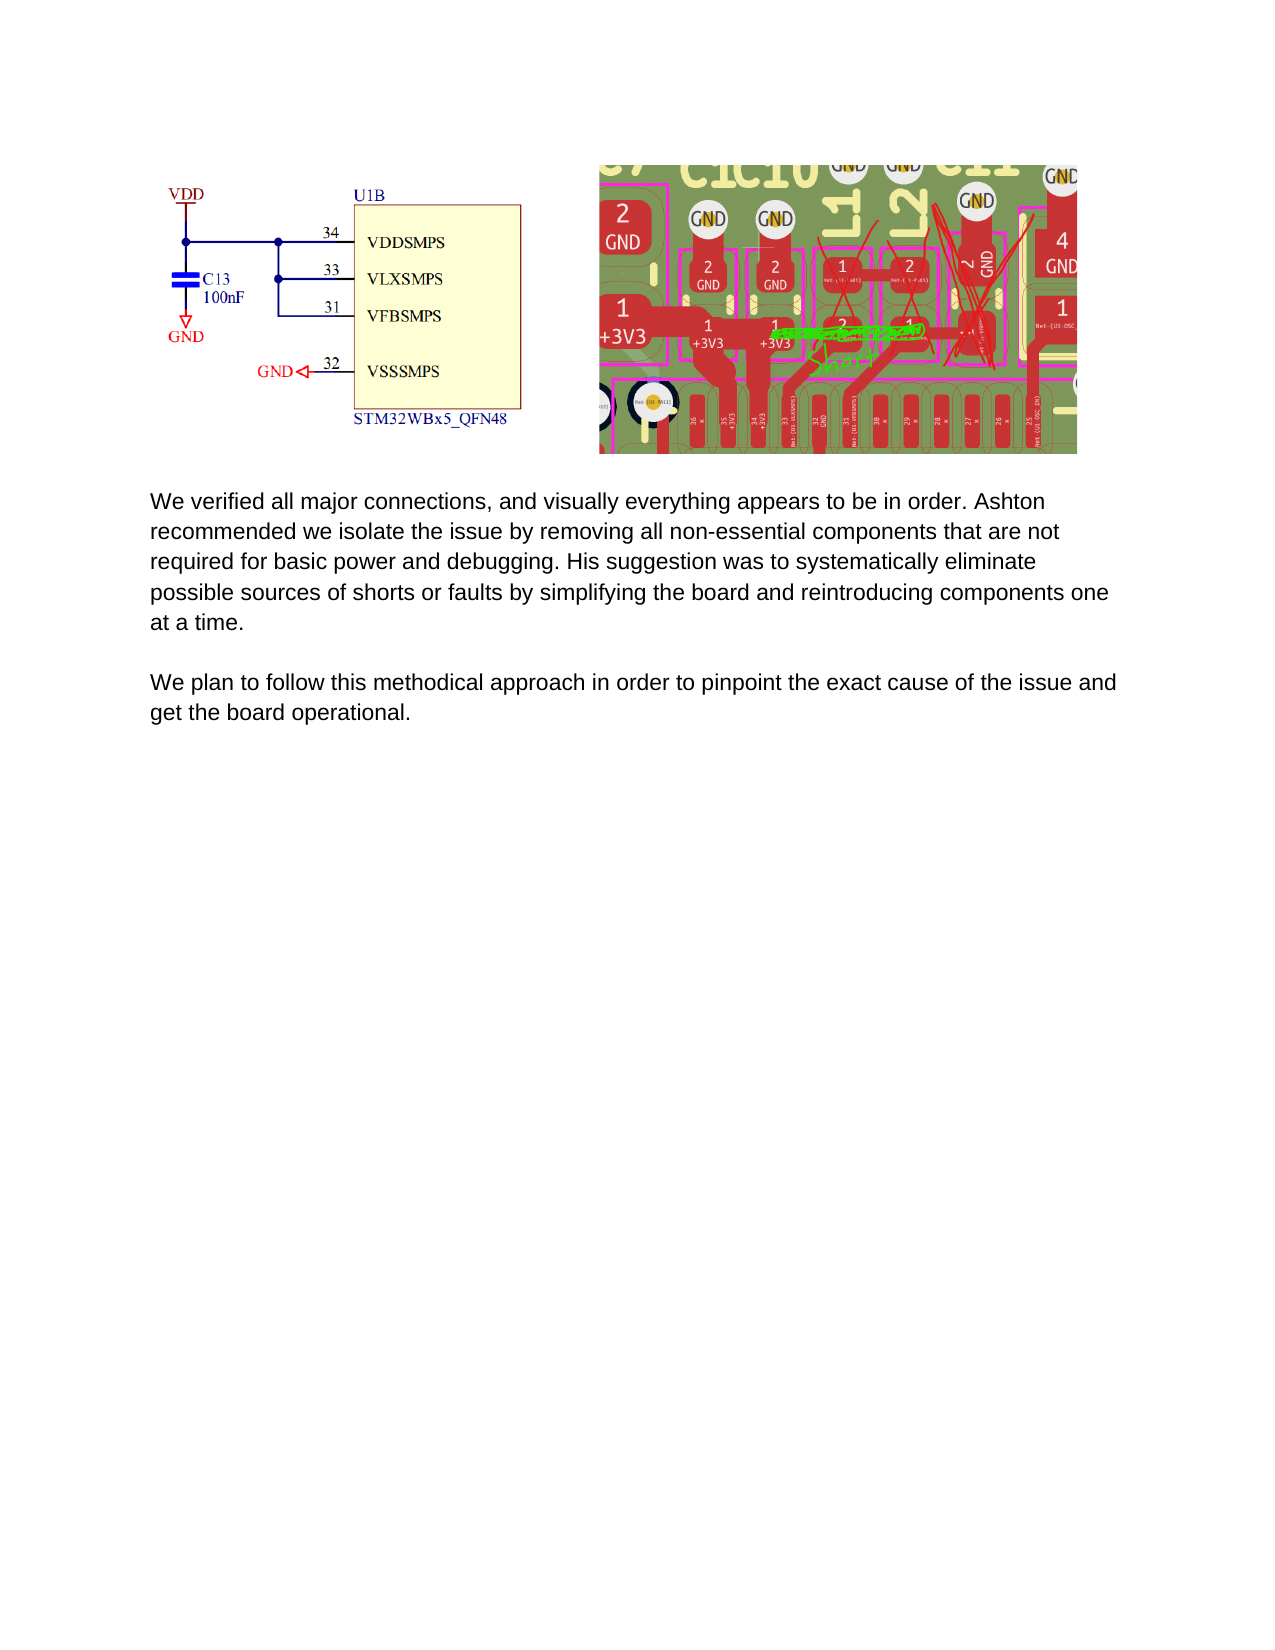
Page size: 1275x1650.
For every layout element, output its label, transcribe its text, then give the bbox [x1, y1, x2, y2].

text We plan to follow this methodical approach in order to pinpoint the exact cause of the issue and get the board operational. [150, 669, 1125, 726]
picture [150, 150, 1078, 454]
text We verified all major connections, and visually everything appears to be in order. Ashton recommended we isolate the issue by removing all non-essential components that are not required for basic power and debugging. His suggestion was to systematically eliminate possible sources of shorts or faults by simplifying the board and reintroducing components one at a time. [150, 488, 1125, 635]
